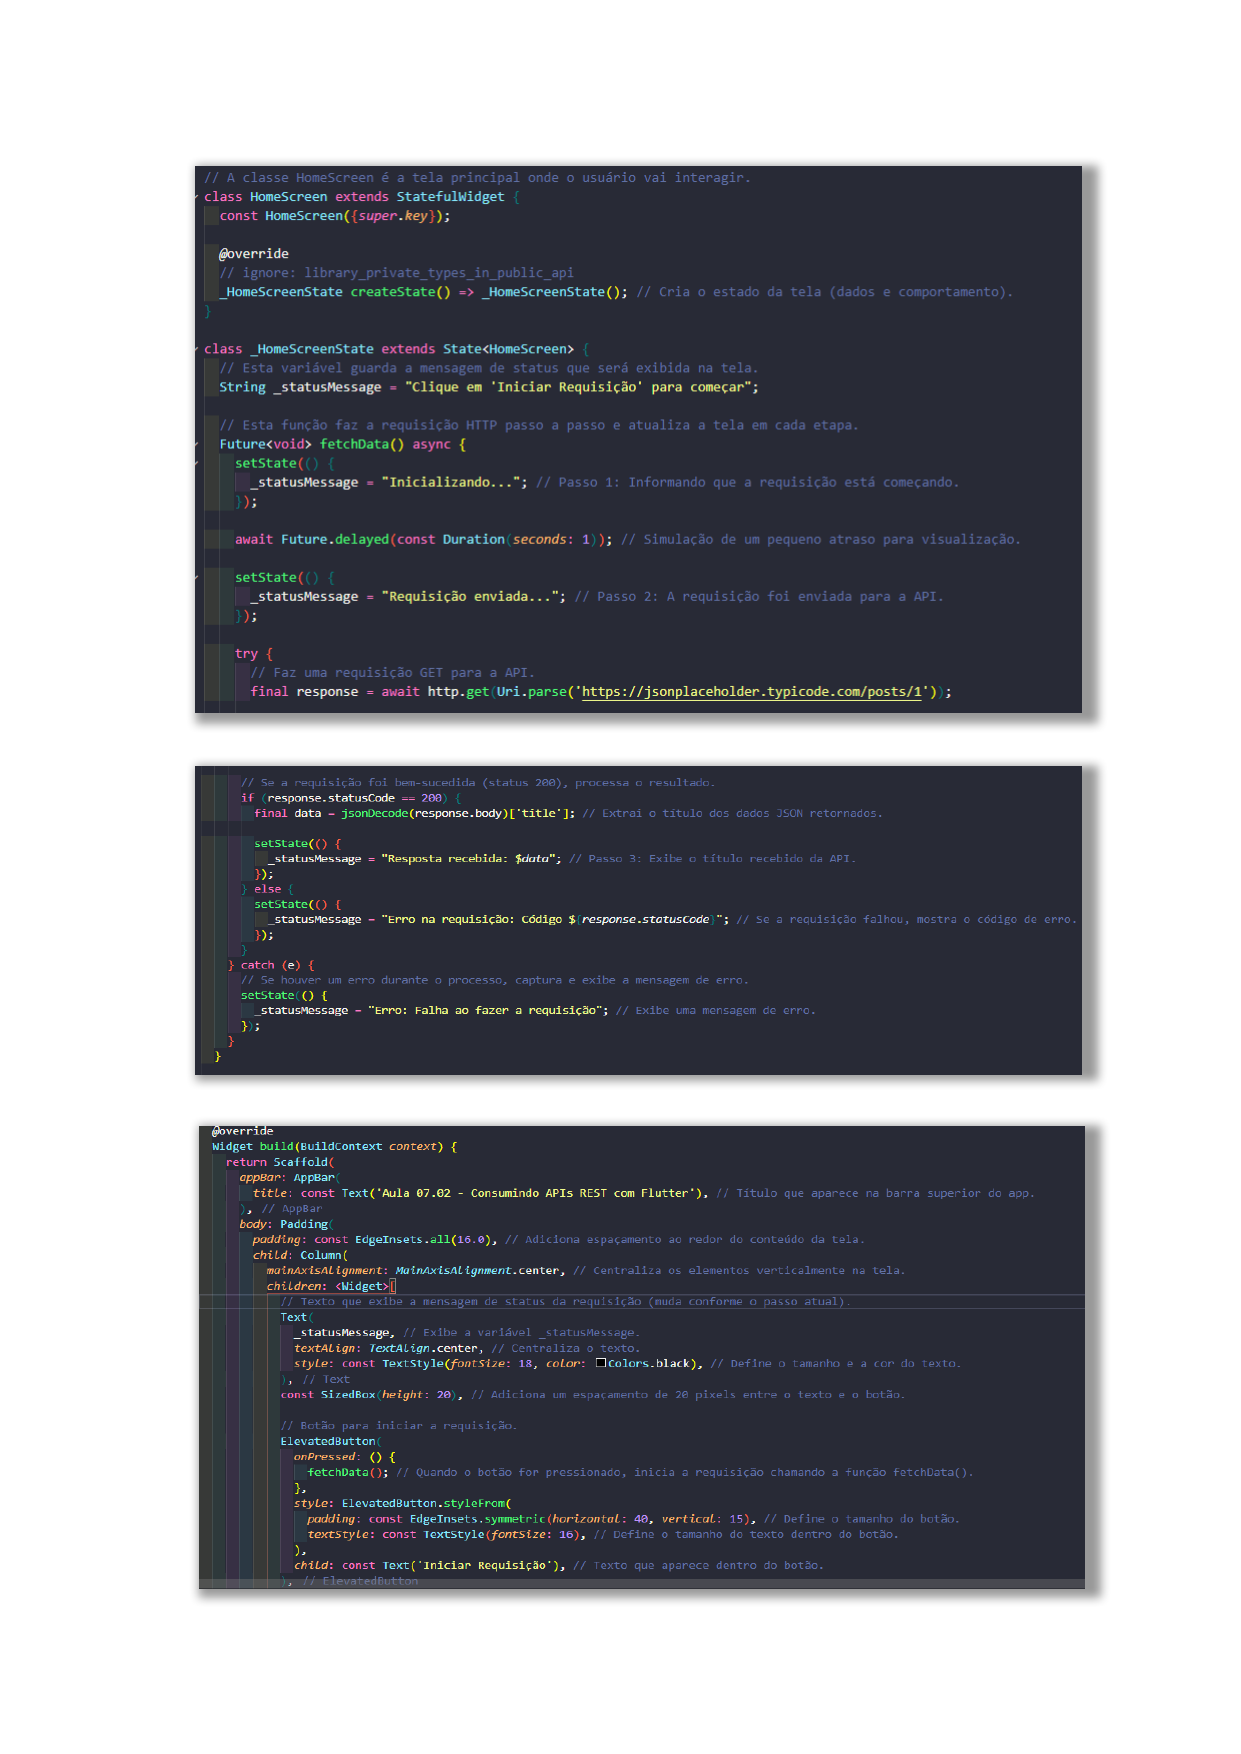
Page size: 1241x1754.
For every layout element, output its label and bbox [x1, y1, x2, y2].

picture [199, 1126, 1085, 1589]
picture [195, 766, 1082, 1075]
picture [195, 166, 1082, 713]
